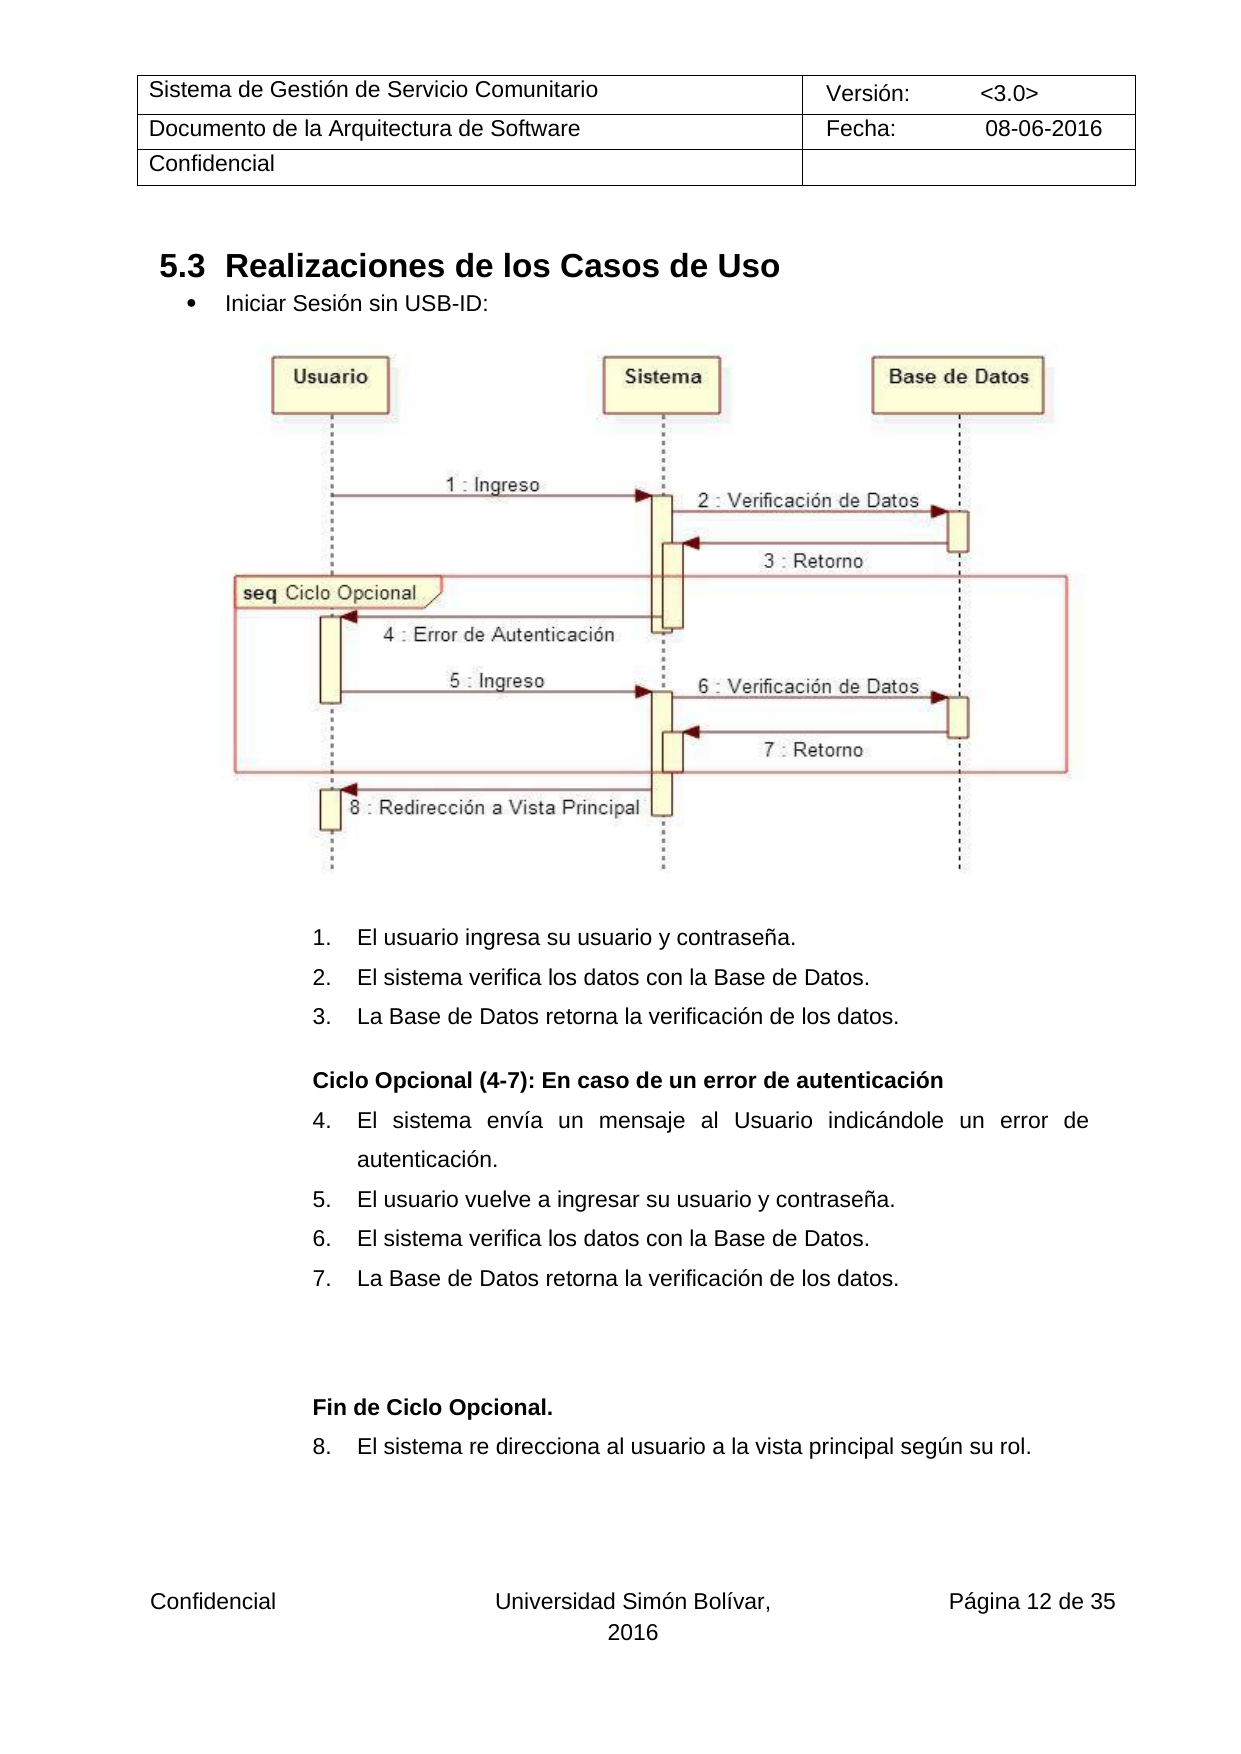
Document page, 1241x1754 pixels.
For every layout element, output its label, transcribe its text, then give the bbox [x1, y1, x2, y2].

list El usuario ingresa su usuario y contraseña. [312, 924, 1090, 950]
list La Base de Datos retorna la verificación de los datos. [312, 1003, 1090, 1029]
list Iniciar Sesión sin USB-ID: [187, 290, 1090, 316]
list El usuario vuelve a ingresar su usuario y contraseña. [312, 1186, 1090, 1212]
text Ciclo Opcional (4-7): En caso de un error de autenticación [312, 1067, 1090, 1094]
text Fin de Ciclo Opcional. [312, 1394, 1090, 1420]
list La Base de Datos retorna la verificación de los datos. [312, 1265, 1090, 1291]
list El sistema re direcciona al usuario a la vista principal según su rol. [312, 1433, 1090, 1459]
text 5.3 Realizaciones de los Casos de Uso [150, 246, 1090, 284]
list El sistema envía un mensaje al Usuario indicándole un error de autenticación. [312, 1107, 1090, 1173]
list El sistema verifica los datos con la Base de Datos. [312, 1225, 1090, 1252]
list El sistema verifica los datos con la Base de Datos. [312, 963, 1090, 990]
picture [209, 320, 1117, 911]
